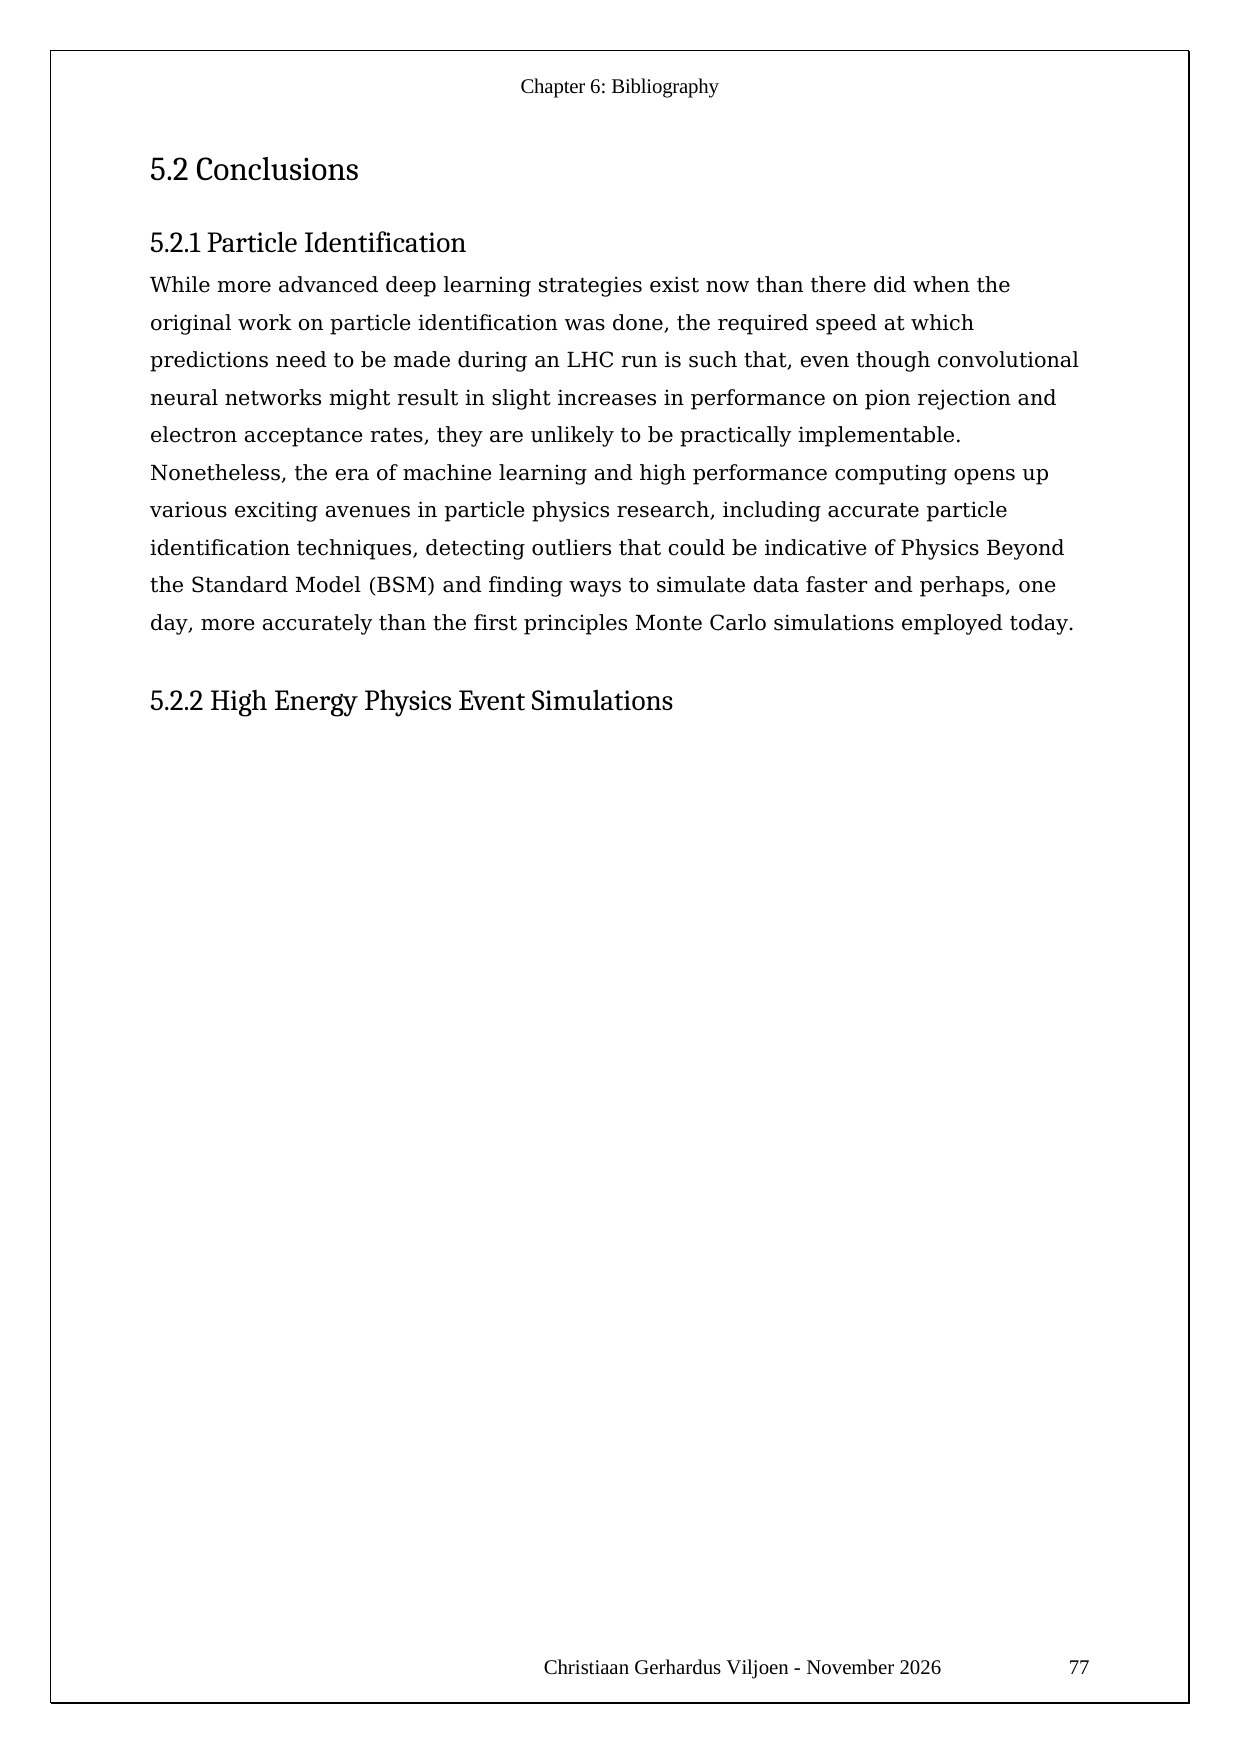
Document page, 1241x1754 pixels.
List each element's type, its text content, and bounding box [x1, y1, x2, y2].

subtitle Particle Identification [150, 226, 1089, 259]
text While more advanced deep learning strategies exist now than there did when the original work on particle identification was done, the required speed at which predictions need to be made during an LHC run is such that, even though convolutional neural networks might result in slight increases in performance on pion rejection and electron acceptance rates, they are unlikely to be practically implementable. Nonetheless, the era of machine learning and high performance computing opens up various exciting avenues in particle physics research, including accurate particle identification techniques, detecting outliers that could be indicative of Physics Beyond the Standard Model (BSM) and finding ways to simulate data faster and perhaps, one day, more accurately than the first principles Monte Carlo simulations employed today. [150, 272, 1089, 634]
subtitle Conclusions [150, 150, 1089, 188]
subtitle High Energy Physics Event Simulations [150, 684, 1089, 718]
